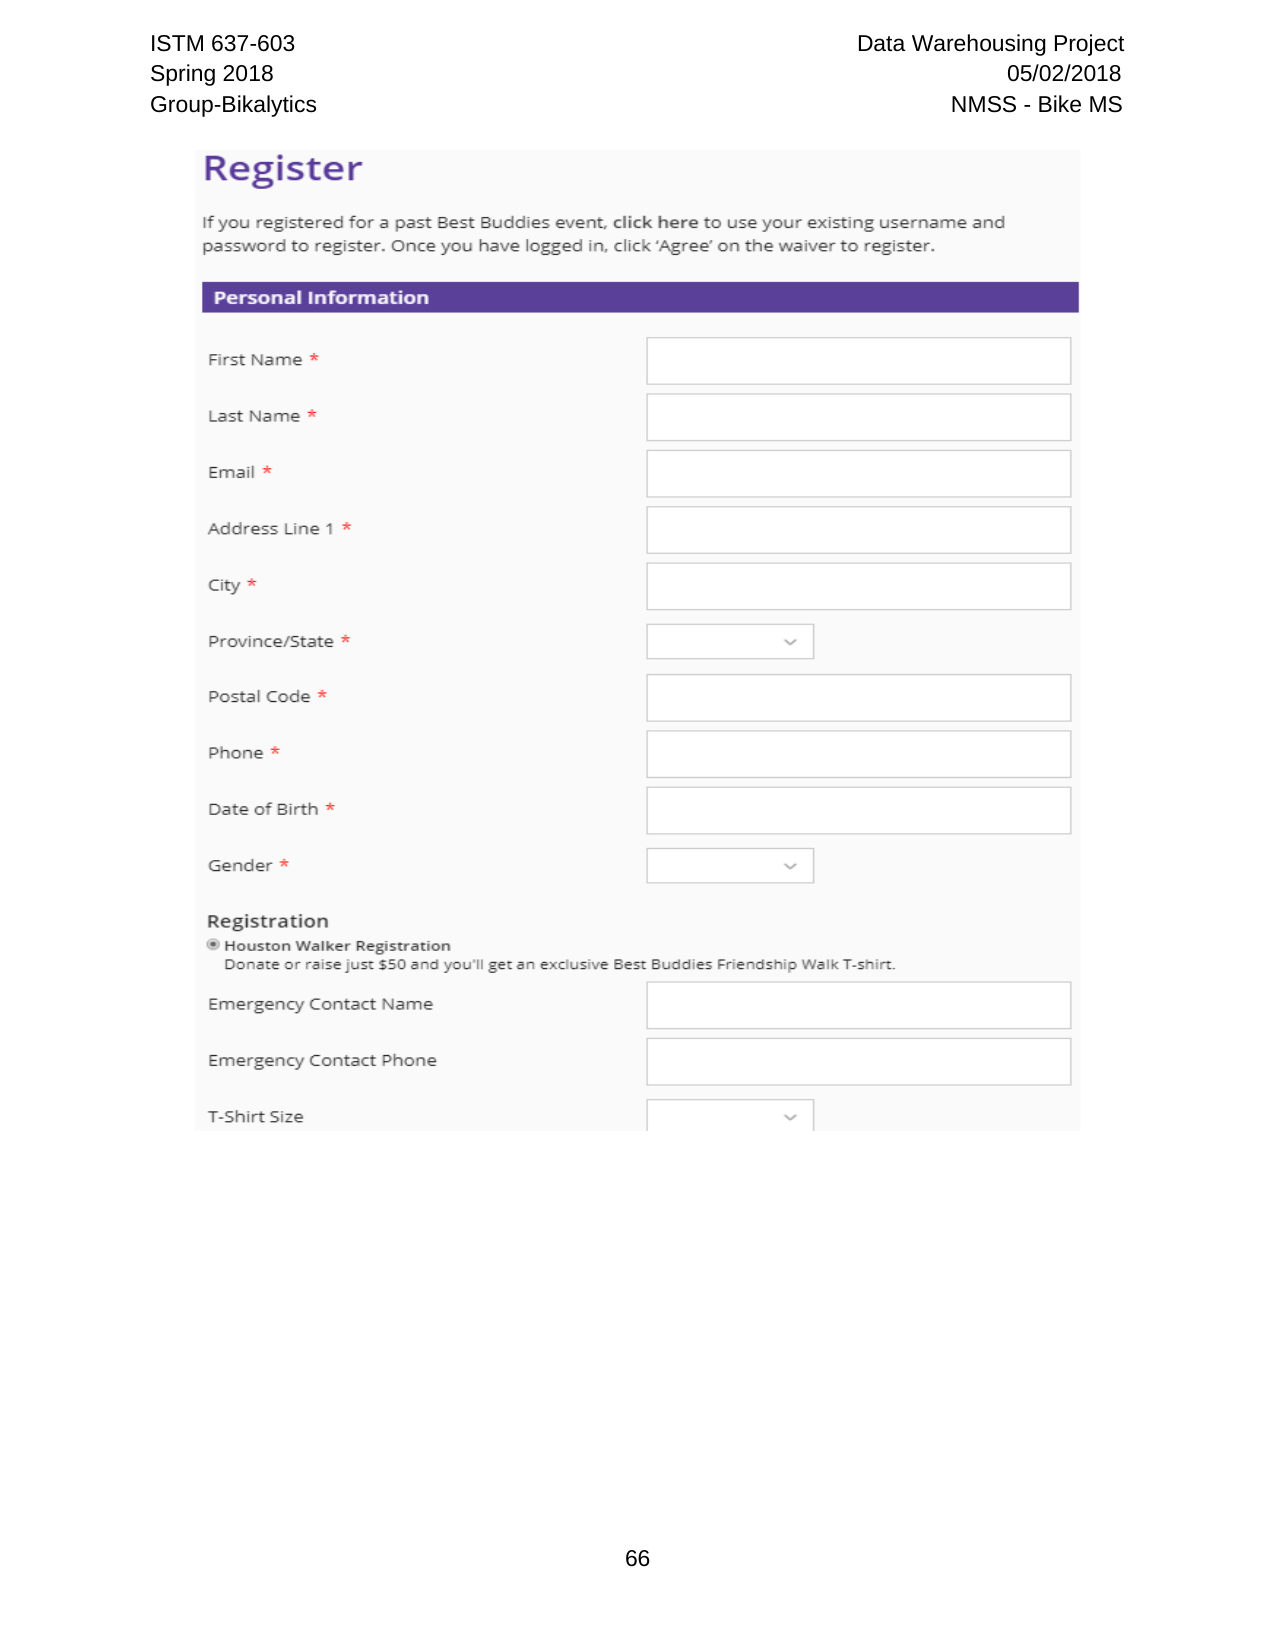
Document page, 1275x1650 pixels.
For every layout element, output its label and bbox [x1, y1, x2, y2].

picture [194, 150, 1081, 1131]
